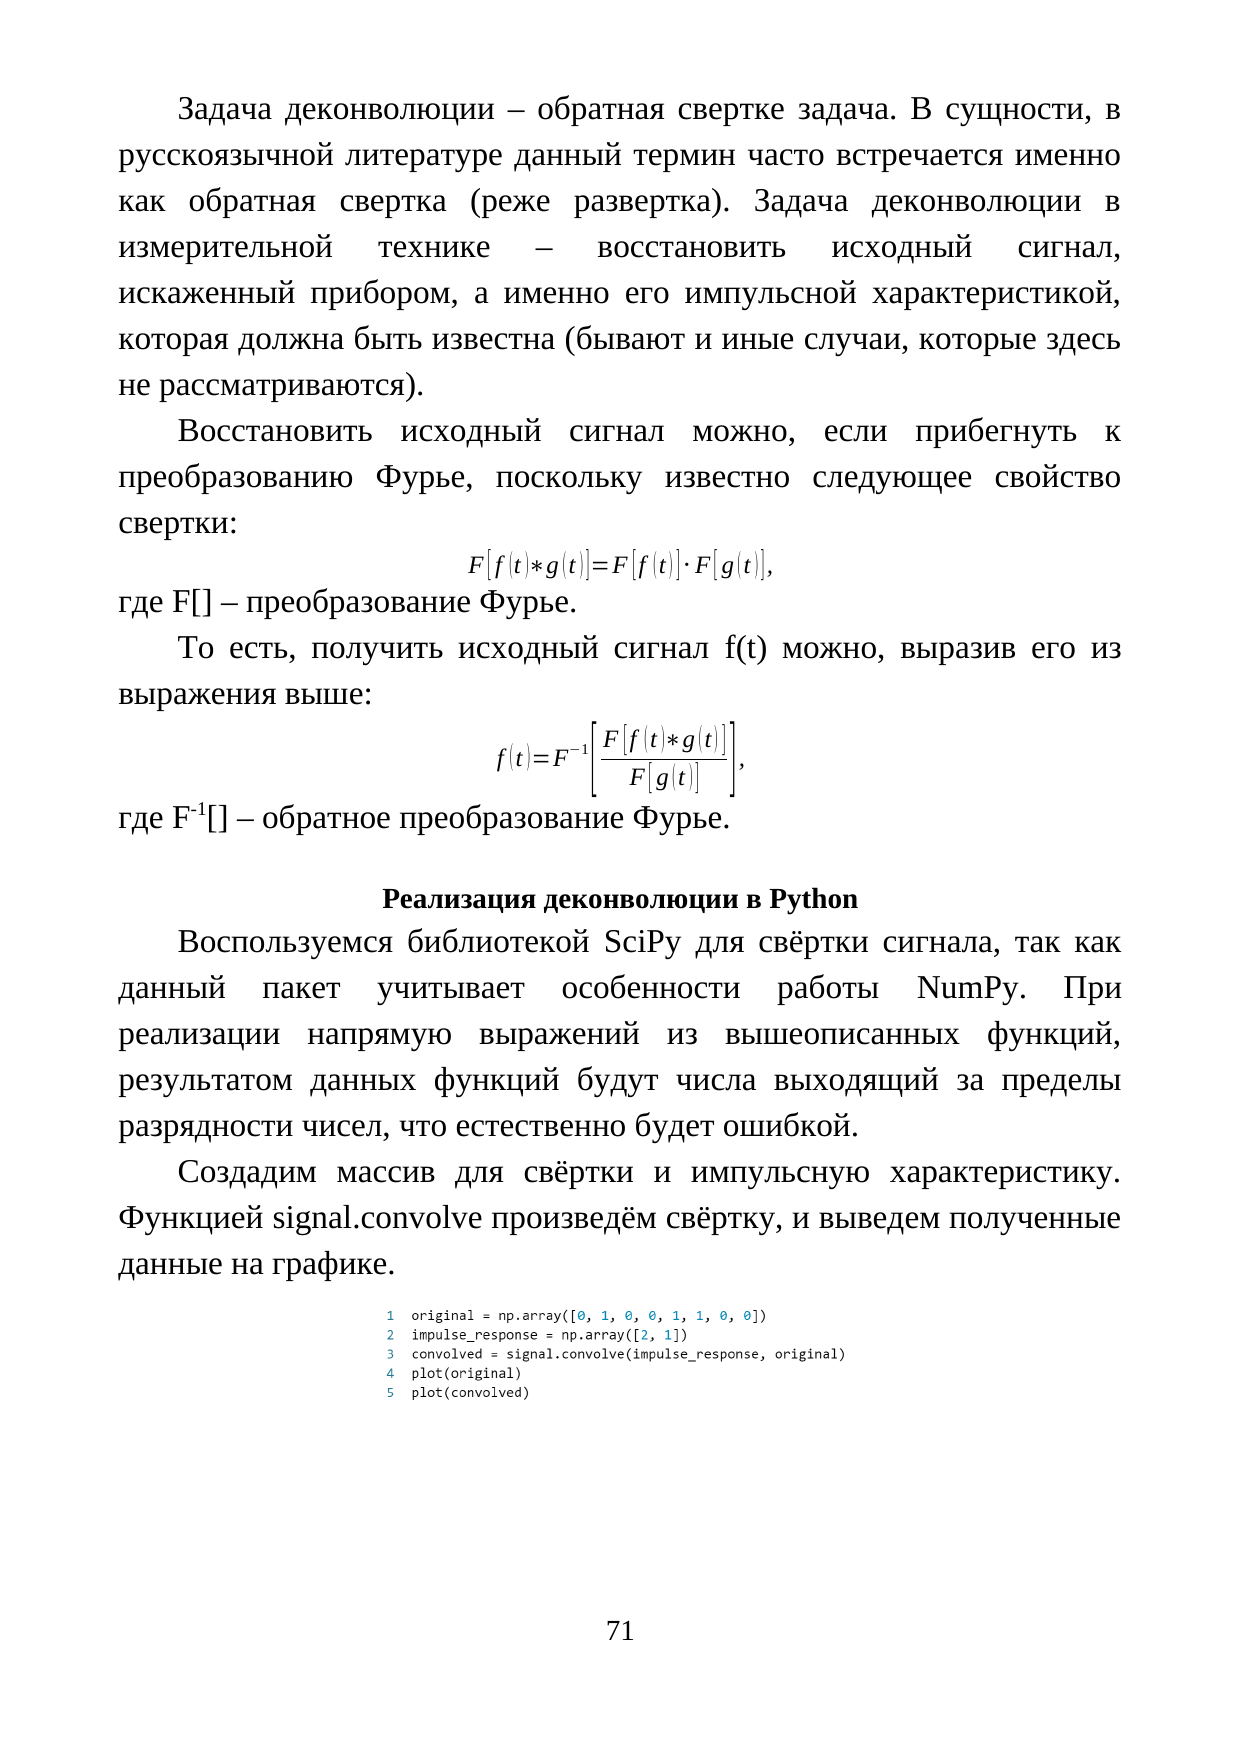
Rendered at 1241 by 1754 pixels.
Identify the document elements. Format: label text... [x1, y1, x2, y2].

text Реализация деконволюции в Python [118, 881, 1122, 915]
text где F-1[] – обратное преобразование Фурье. [118, 798, 1122, 836]
text Восстановить исходный сигнал можно, если прибегнуть к преобразованию Фурье, поскольку известно следующее свойство свертки: [118, 410, 1122, 540]
text То есть, получить исходный сигнал f(t) можно, выразив его из выражения выше: [118, 628, 1122, 712]
text где F[] – преобразование Фурье. [118, 582, 1122, 620]
picture [369, 1288, 871, 1419]
text Воспользуемся библиотекой SciPy для свёртки сигнала, так как данный пакет учитывает особенности работы NumPy. При реализации напрямую выражений из вышеописанных функций, результатом данных функций будут числа выходящий за пределы разрядности чисел, что естественно будет ошибкой. [118, 921, 1122, 1143]
text Задача деконволюции – обратная свертке задача. В сущности, в русскоязычной литературе данный термин часто встречается именно как обратная свертка (реже развертка). Задача деконволюции в измерительной технике – восстановить исходный сигнал, искаженный прибором, а именно его импульсной характеристикой, которая должна быть известна (бывают и иные случаи, которые здесь не рассматриваются). [118, 89, 1122, 403]
text Создадим массив для свёртки и импульсную характеристику. Функцией signal.convolve произведём свёртку, и выведем полученные данные на графике. [118, 1151, 1122, 1281]
